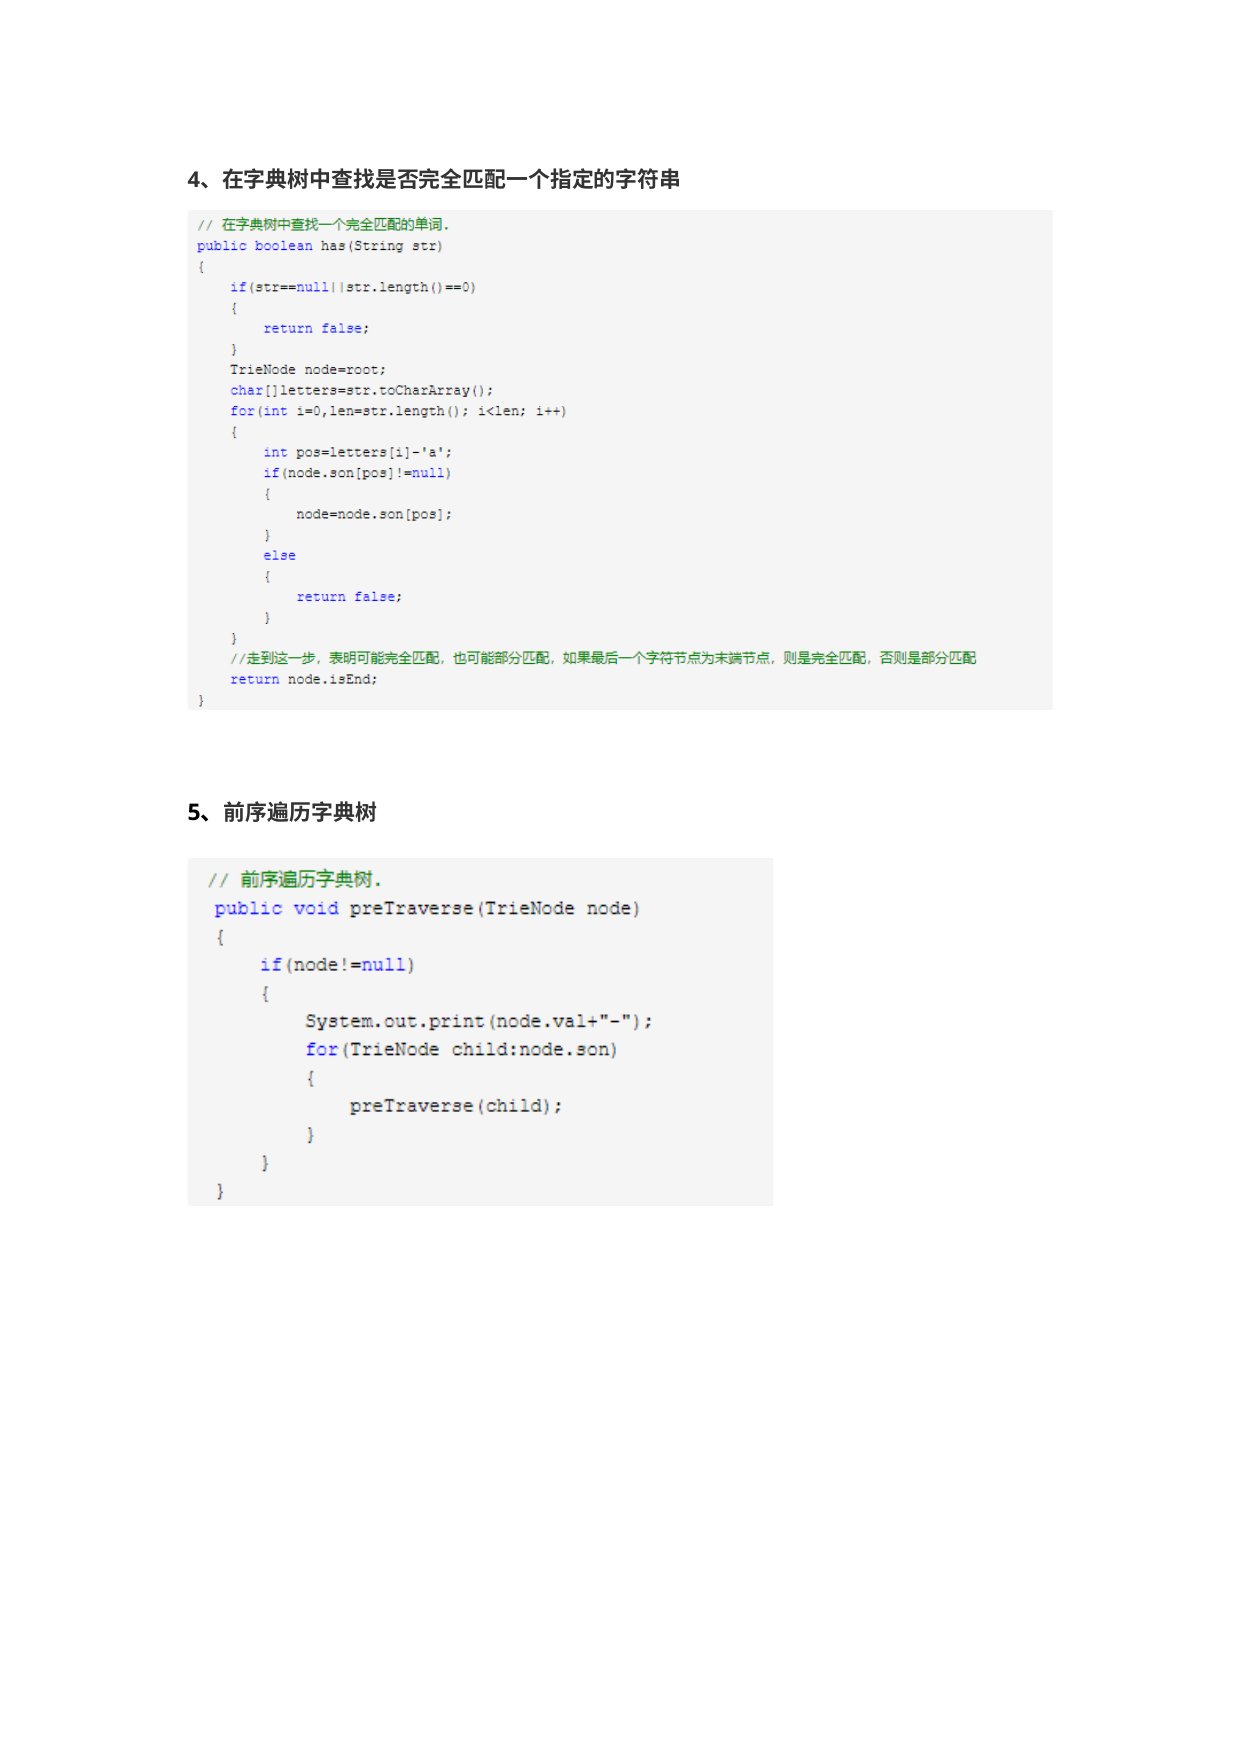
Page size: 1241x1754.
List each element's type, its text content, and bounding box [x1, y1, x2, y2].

picture [187, 858, 774, 1206]
subtitle 5、前序遍历字典树 [187, 778, 1053, 843]
text 4、在字典树中查找是否完全匹配一个指定的字符串 [187, 162, 1053, 194]
picture [187, 210, 1053, 710]
